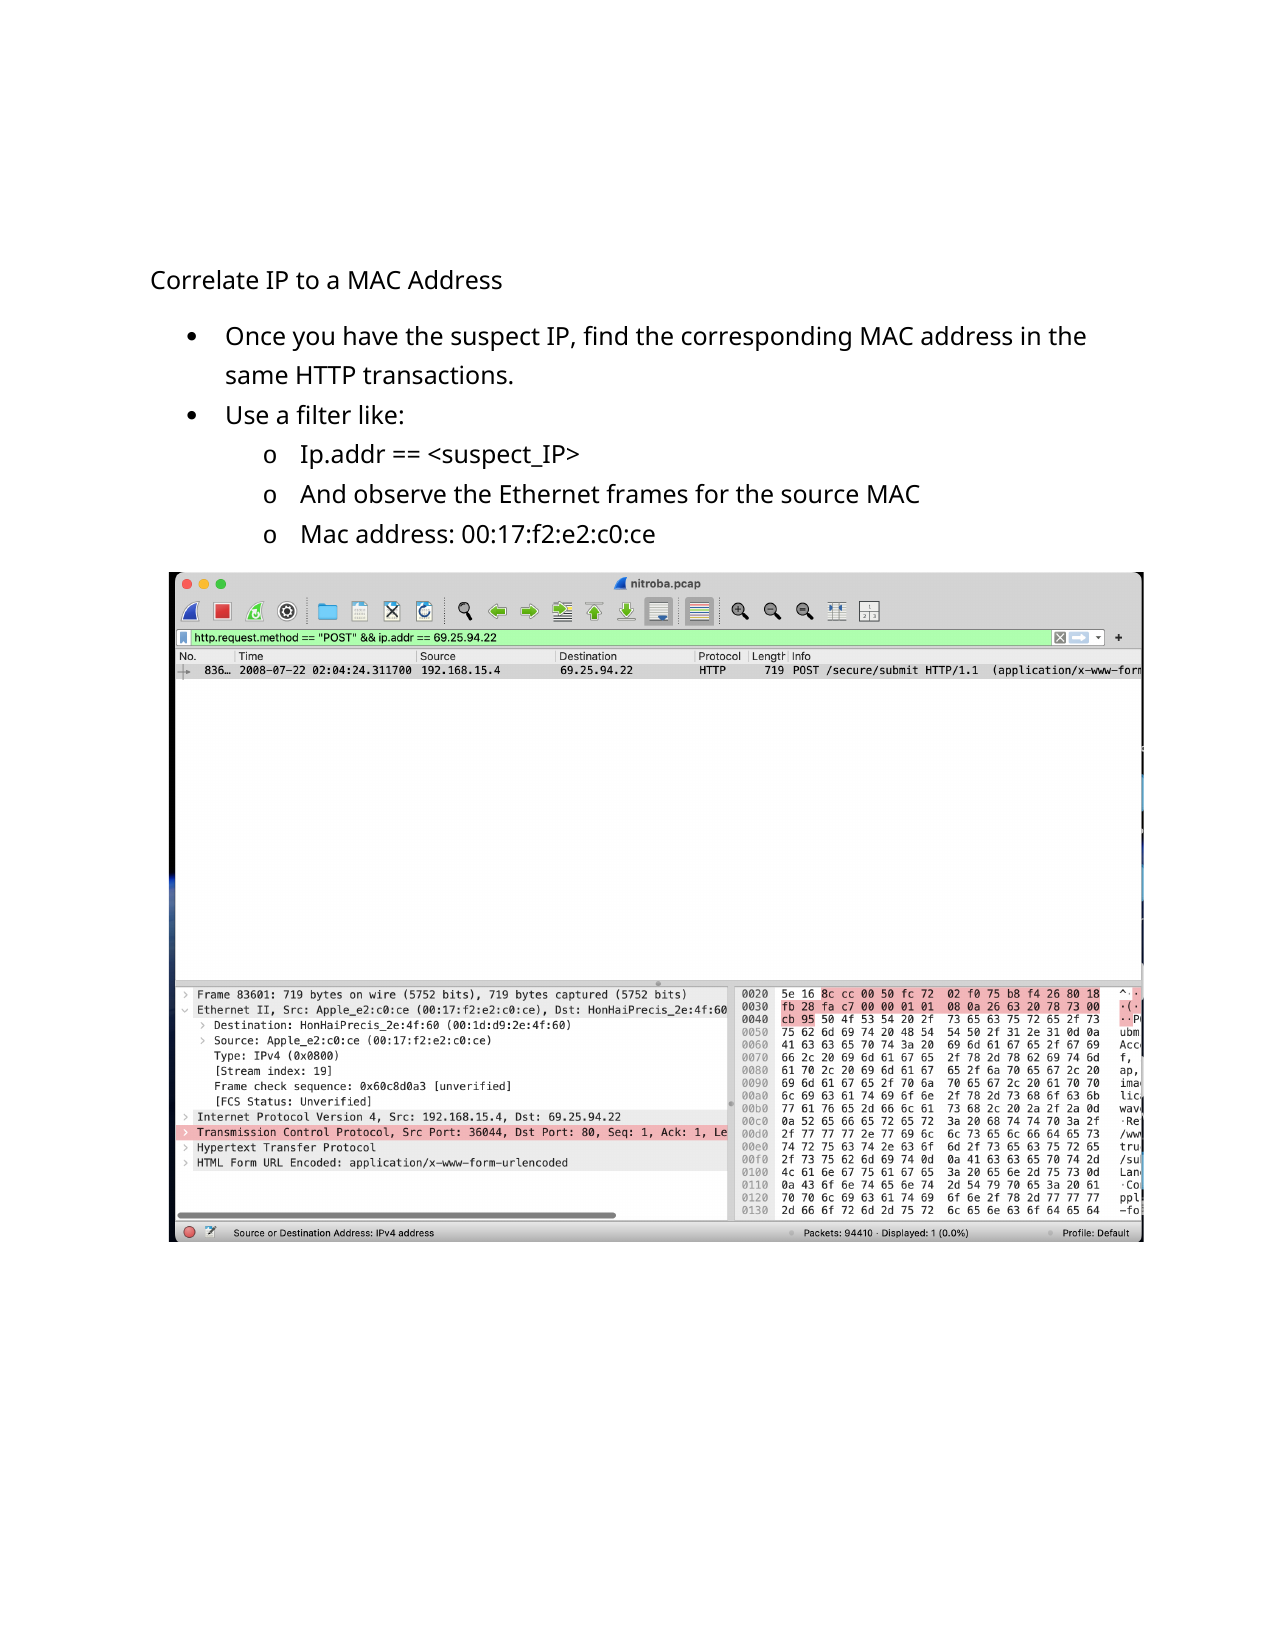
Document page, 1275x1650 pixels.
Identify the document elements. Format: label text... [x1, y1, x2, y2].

list Use a filter like: [187, 397, 1125, 431]
list And observe the Ethernet frames for the source MAC [262, 477, 1125, 511]
list Ip.addr == <suspect_IP> [262, 437, 1125, 471]
list Once you have the suspect IP, find the corresponding MAC address in the same HTTP transactions. [187, 318, 1125, 392]
list Mac address: 00:17:f2:e2:c0:ce [262, 516, 1125, 551]
text Correlate IP to a MAC Address [150, 262, 1125, 296]
